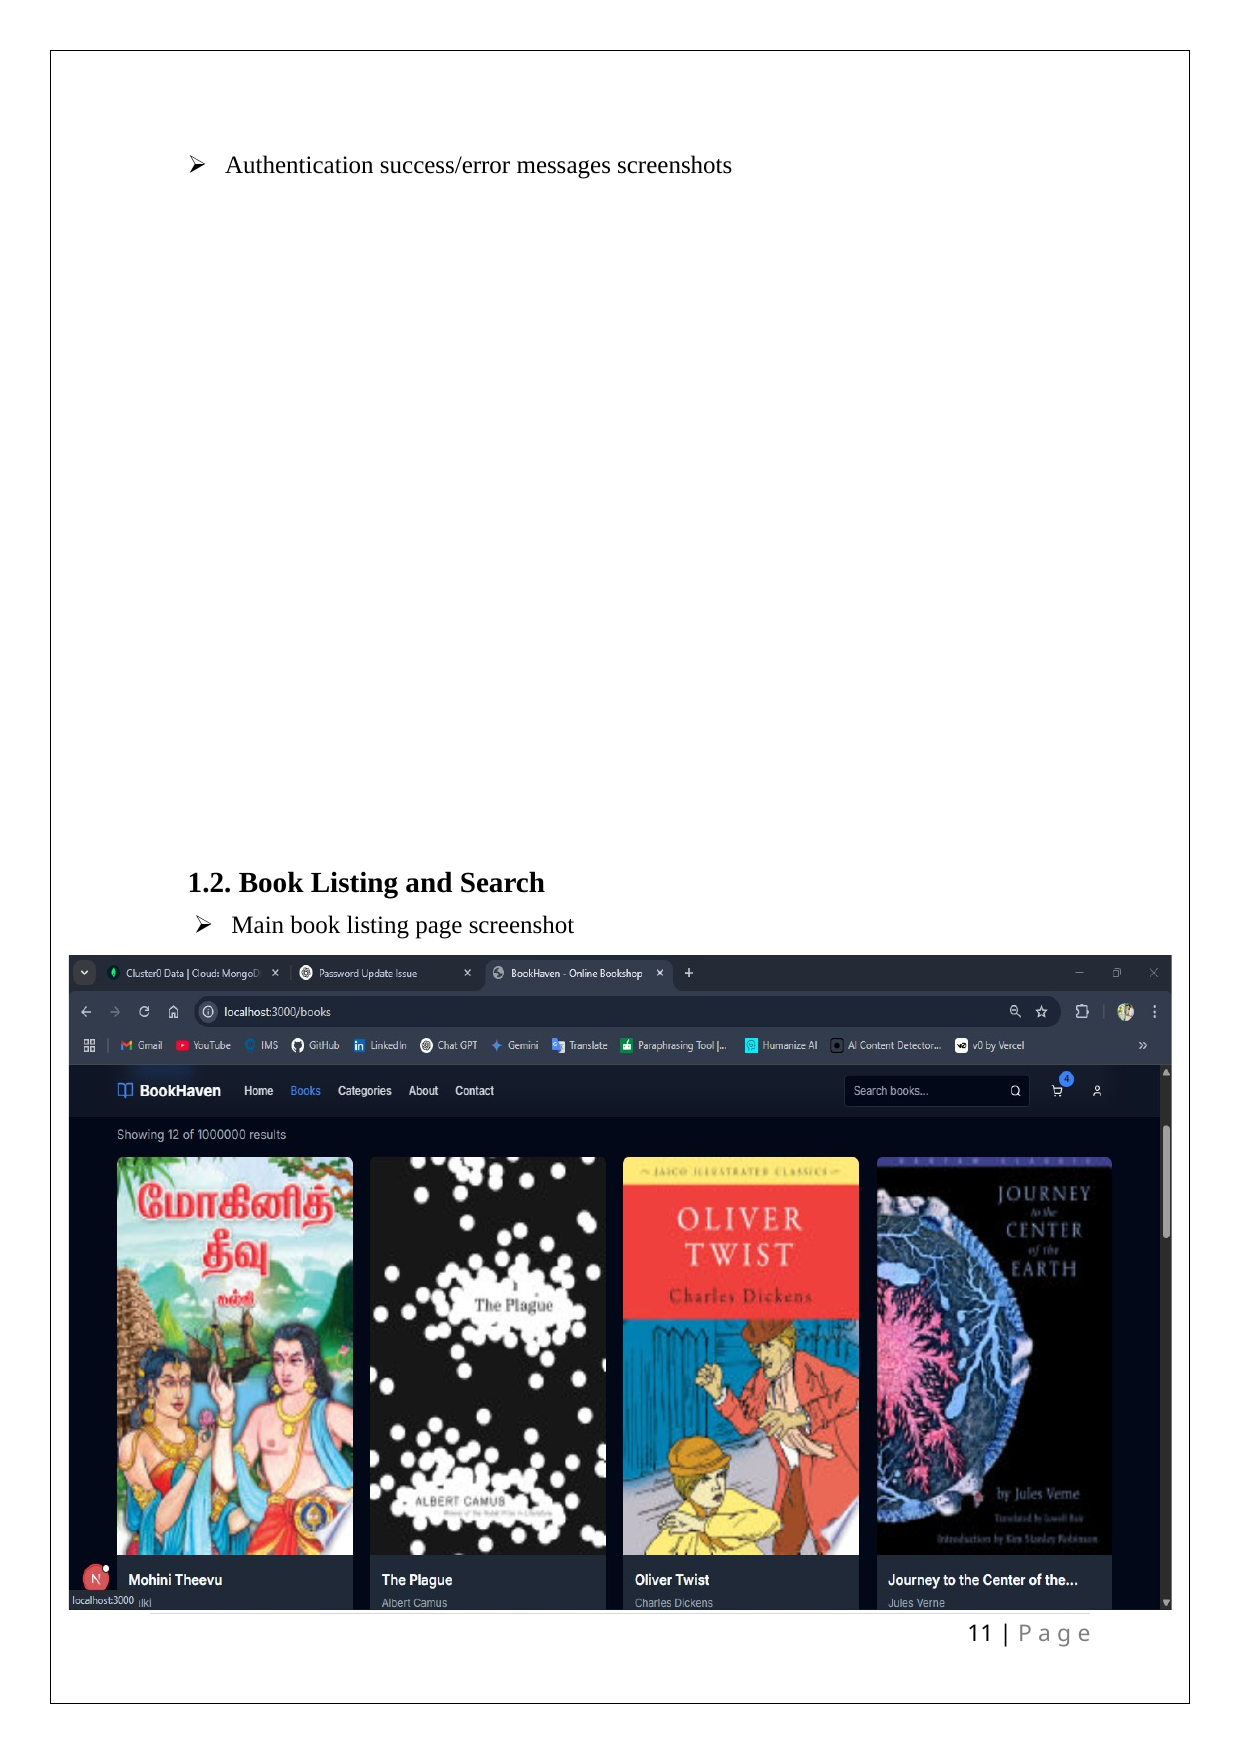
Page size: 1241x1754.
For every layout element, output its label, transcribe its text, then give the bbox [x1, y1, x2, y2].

list Main book listing page screenshot [194, 910, 1090, 939]
list Authentication success/error messages screenshots [187, 150, 1090, 179]
picture [68, 955, 1172, 1610]
subtitle 1.2. Book Listing and Search [150, 866, 1090, 899]
